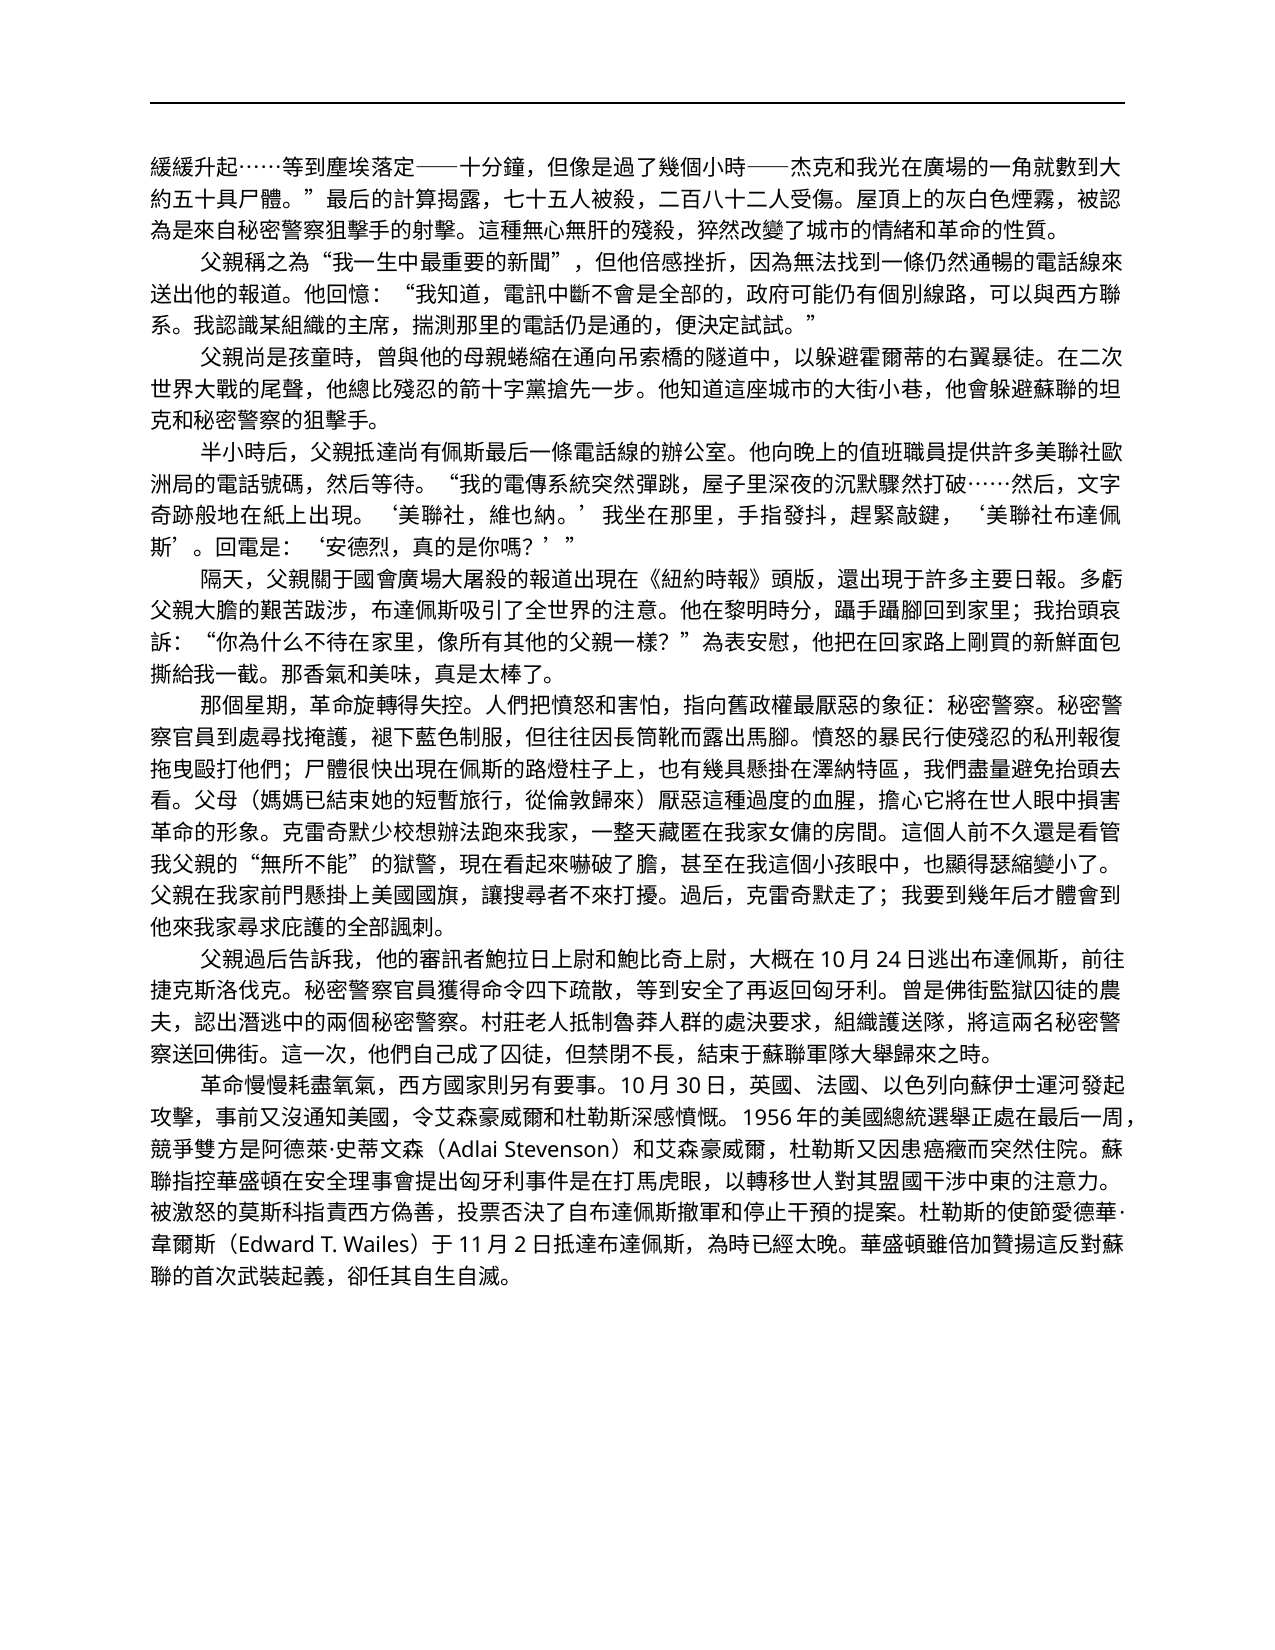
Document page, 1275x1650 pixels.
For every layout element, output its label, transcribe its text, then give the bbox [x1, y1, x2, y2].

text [150, 150, 1125, 245]
text 父親尚是孩童時，曾與他的母親蜷縮在通向吊索橋的隧道中，以躲避霍爾蒂的右翼暴徒。在二次世界大戰的尾聲，他總比殘忍的箭十字黨搶先一步。他知道這座城市的大街小巷，他會躲避蘇聯的坦克和秘密警察的狙擊手。 [150, 340, 1125, 435]
text 那個星期，革命旋轉得失控。人們把憤怒和害怕，指向舊政權最厭惡的象征：秘密警察。秘密警察官員到處尋找掩護，褪下藍色制服，但往往因長筒靴而露出馬腳。憤怒的暴民行使殘忍的私刑報復，拖曳毆打他們；尸體很快出現在佩斯的路燈柱子上，也有幾具懸掛在澤納特區，我們盡量避免抬頭去看。父母（媽媽已結束她的短暫旅行，從倫敦歸來）厭惡這種過度的血腥，擔心它將在世人眼中損害革命的形象。克雷奇默少校想辦法跑來我家，一整天藏匿在我家女傭的房間。這個人前不久還是看管我父親的“無所不能”的獄警，現在看起來嚇破了膽，甚至在我這個小孩眼中，也顯得瑟縮變小了。父親在我家前門懸掛上美國國旗，讓搜尋者不來打擾。過后，克雷奇默走了；我要到幾年后才體會到他來我家尋求庇護的全部諷刺。 [150, 688, 1125, 942]
text 隔天，父親關于國會廣場大屠殺的報道出現在《紐約時報》頭版，還出現于許多主要日報。多虧父親大膽的艱苦跋涉，布達佩斯吸引了全世界的注意。他在黎明時分，躡手躡腳回到家里；我抬頭哀訴：“你為什么不待在家里，像所有其他的父親一樣？”為表安慰，他把在回家路上剛買的新鮮面包，撕給我一截。那香氣和美味，真是太棒了。 [150, 562, 1125, 688]
text 父親稱之為“我一生中最重要的新聞”，但他倍感挫折，因為無法找到一條仍然通暢的電話線來送出他的報道。他回憶：“我知道，電訊中斷不會是全部的，政府可能仍有個別線路，可以與西方聯系。我認識某組織的主席，揣測那里的電話仍是通的，便決定試試。” [150, 245, 1125, 340]
text 半小時后，父親抵達尚有佩斯最后一條電話線的辦公室。他向晚上的值班職員提供許多美聯社歐洲局的電話號碼，然后等待。“我的電傳系統突然彈跳，屋子里深夜的沉默驟然打破……然后，文字奇跡般地在紙上出現。‘美聯社，維也納。’我坐在那里，手指發抖，趕緊敲鍵，‘美聯社布達佩斯’。回電是：‘安德烈，真的是你嗎？’” [150, 435, 1125, 562]
text 革命慢慢耗盡氧氣，西方國家則另有要事。10月30日，英國、法國、以色列向蘇伊士運河發起攻擊，事前又沒通知美國，令艾森豪威爾和杜勒斯深感憤慨。1956年的美國總統選舉正處在最后一周，競爭雙方是阿德萊·史蒂文森（Adlai Stevenson）和艾森豪威爾，杜勒斯又因患癌癥而突然住院。蘇聯指控華盛頓在安全理事會提出匈牙利事件是在打馬虎眼，以轉移世人對其盟國干涉中東的注意力。被激怒的莫斯科指責西方偽善，投票否決了自布達佩斯撤軍和停止干預的提案。杜勒斯的使節愛德華·韋爾斯（Edward T. Wailes）于11月2日抵達布達佩斯，為時已經太晚。華盛頓雖倍加贊揚這反對蘇聯的首次武裝起義，卻任其自生自滅。 [150, 1068, 1125, 1291]
text 父親過后告訴我，他的審訊者鮑拉日上尉和鮑比奇上尉，大概在10月24日逃出布達佩斯，前往捷克斯洛伐克。秘密警察官員獲得命令四下疏散，等到安全了再返回匈牙利。曾是佛街監獄囚徒的農夫，認出潛逃中的兩個秘密警察。村莊老人抵制魯莽人群的處決要求，組織護送隊，將這兩名秘密警察送回佛街。這一次，他們自己成了囚徒，但禁閉不長，結束于蘇聯軍隊大舉歸來之時。 [150, 942, 1125, 1068]
